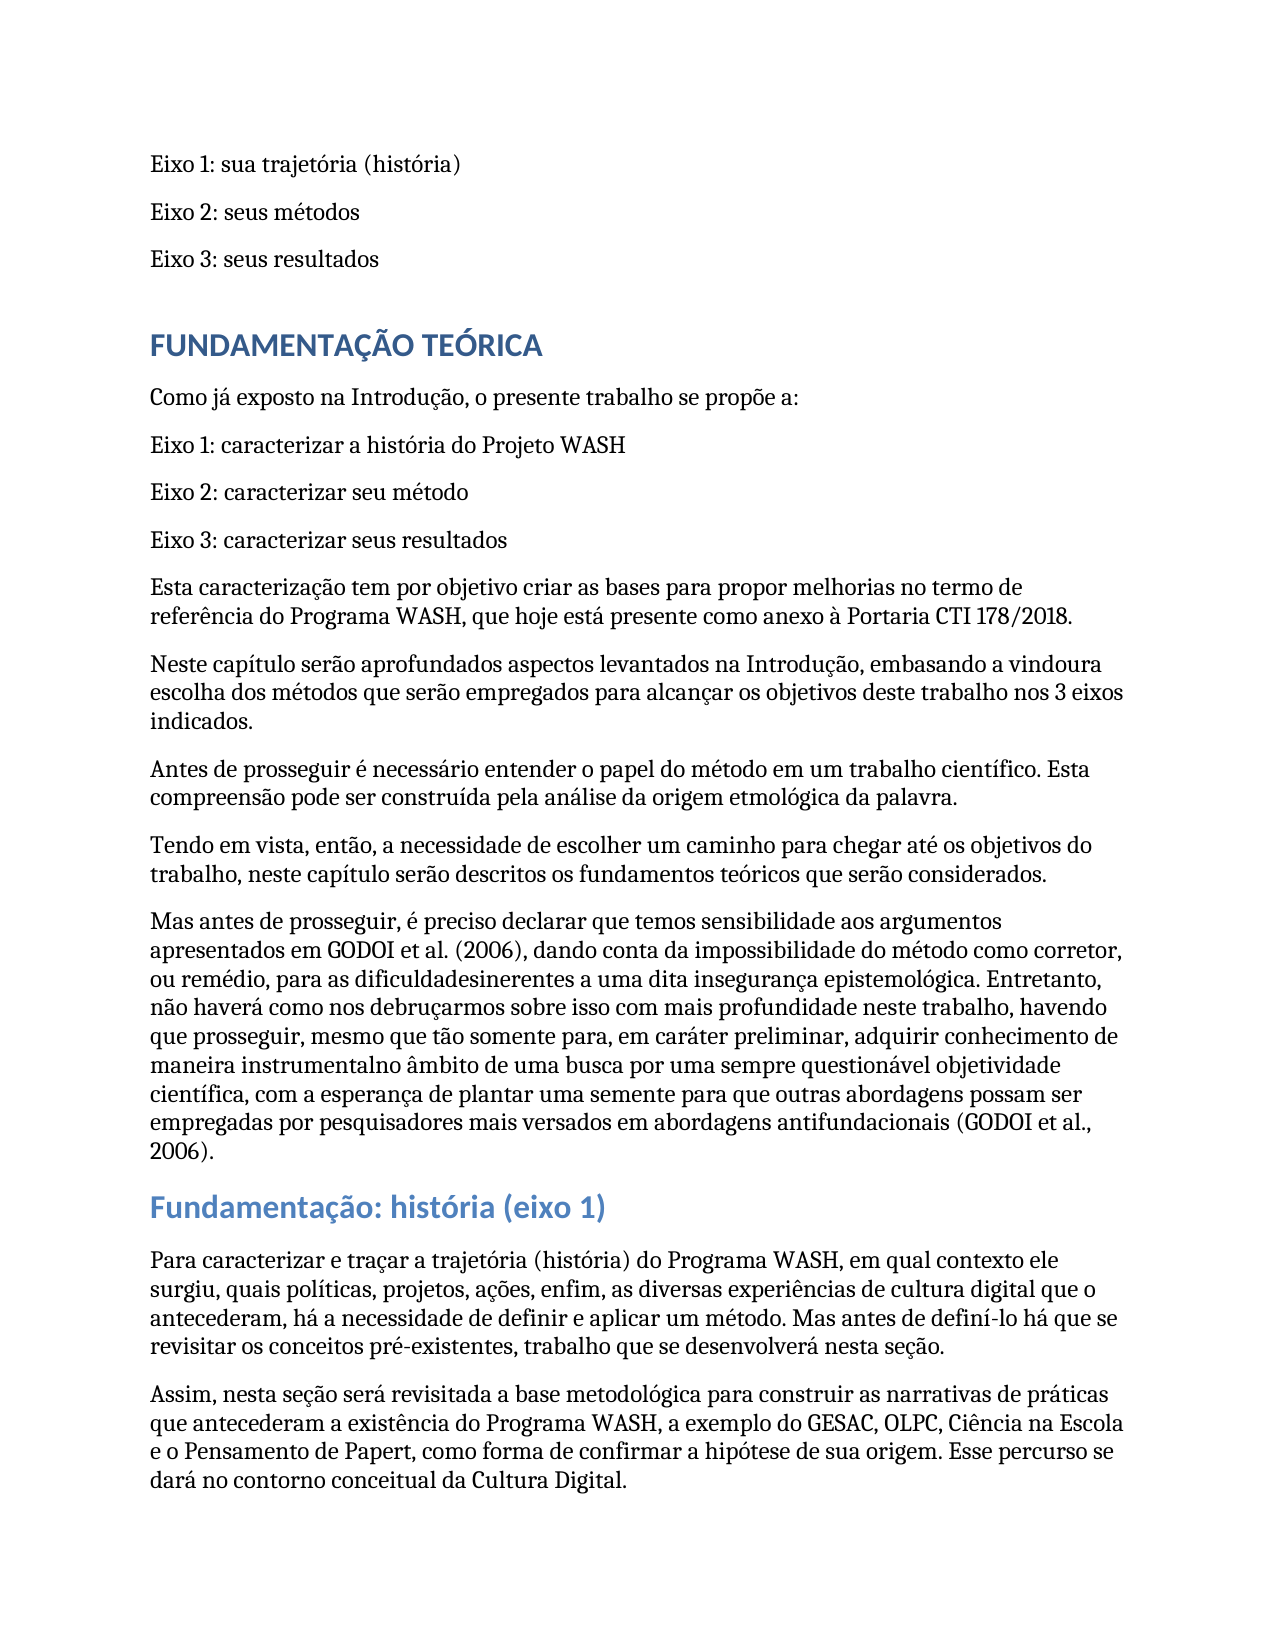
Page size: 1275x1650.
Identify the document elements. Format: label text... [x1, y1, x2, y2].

text Eixo 1: sua trajetória (história) [150, 150, 1125, 179]
text Eixo 2: caracterizar seu método [150, 478, 1125, 507]
text Esta caracterização tem por objetivo criar as bases para propor melhorias no termo de referência do Programa WASH, que hoje está presente como anexo à Portaria CTI 178/2018. [150, 573, 1125, 631]
text Antes de prosseguir é necessário entender o papel do método em um trabalho científico. Esta compreensão pode ser construída pela análise da origem etmológica da palavra. [150, 754, 1125, 812]
text Eixo 2: seus métodos [150, 197, 1125, 226]
text Eixo 3: seus resultados [150, 245, 1125, 274]
text Neste capítulo serão aprofundados aspectos levantados na Introdução, embasando a vindoura escolha dos métodos que serão empregados para alcançar os objetivos deste trabalho nos 3 eixos indicados. [150, 649, 1125, 736]
text Eixo 3: caracterizar seus resultados [150, 526, 1125, 554]
text Eixo 1: caracterizar a história do Projeto WASH [150, 431, 1125, 459]
text Como já exposto na Introdução, o presente trabalho se propõe a: [150, 383, 1125, 412]
subtitle FUNDAMENTAÇÃO TEÓRICA [150, 324, 1125, 364]
text Mas antes de prosseguir, é preciso declarar que temos sensibilidade aos argumentos apresentados em GODOI et al. (2006), dando conta da impossibilidade do método como corretor, ou remédio, para as dificuldadesinerentes a uma dita insegurança epistemológica. Entretanto, não haverá como nos debruçarmos sobre isso com mais profundidade neste trabalho, havendo que prosseguir, mesmo que tão somente para, em caráter preliminar, adquirir conhecimento de maneira instrumentalno âmbito de uma busca por uma sempre questionável objetividade científica, com a esperança de plantar uma semente para que outras abordagens possam ser empregadas por pesquisadores mais versados em abordagens antifundacionais (GODOI et al., 2006). [150, 907, 1125, 1166]
text Tendo em vista, então, a necessidade de escolher um caminho para chegar até os objetivos do trabalho, neste capítulo serão descritos os fundamentos teóricos que serão considerados. [150, 831, 1125, 888]
subtitle Fundamentação: história (eixo 1) [150, 1187, 1125, 1227]
text Para caracterizar e traçar a trajetória (história) do Programa WASH, em qual contexto ele surgiu, quais políticas, projetos, ações, enfim, as diversas experiências de cultura digital que o antecederam, há a necessidade de definir e aplicar um método. Mas antes de definí-lo há que se revisitar os conceitos pré-existentes, trabalho que se desenvolverá nesta seção. [150, 1246, 1125, 1361]
text Assim, nesta seção será revisitada a base metodológica para construir as narrativas de práticas que antecederam a existência do Programa WASH, a exemplo do GESAC, OLPC, Ciência na Escola e o Pensamento de Papert, como forma de confirmar a hipótese de sua origem. Esse percurso se dará no contorno conceitual da Cultura Digital. [150, 1380, 1125, 1495]
